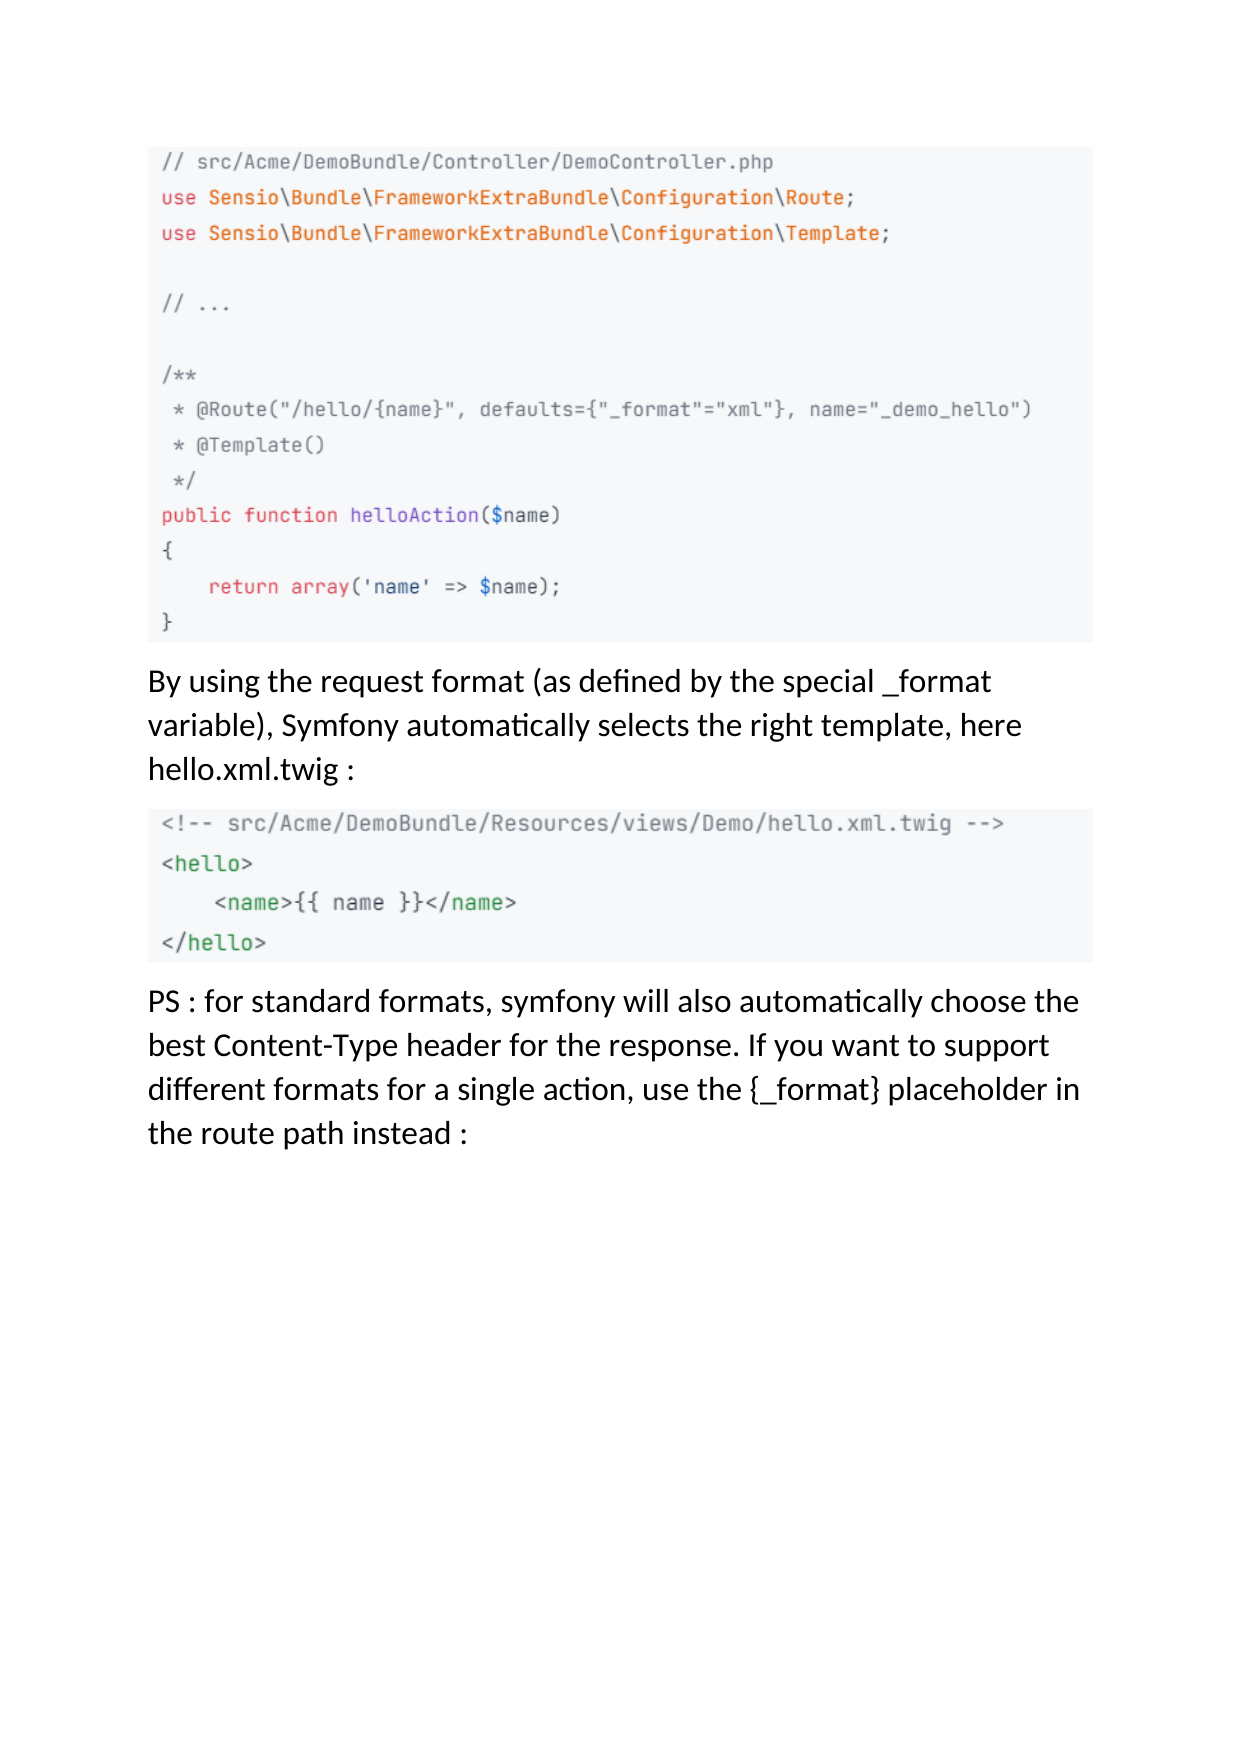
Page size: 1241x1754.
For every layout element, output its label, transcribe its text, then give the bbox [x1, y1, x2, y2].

text By using the request format (as defined by the special _format variable), Symfony automatically selects the right template, here hello.xml.twig : [148, 661, 1093, 789]
text PS : for standard formats, symfony will also automatically choose the best Content-Type header for the response. If you want to support different formats for a single action, use the {_format} placeholder in the route path instead : [148, 980, 1093, 1153]
picture [147, 809, 1093, 962]
picture [147, 147, 1093, 642]
